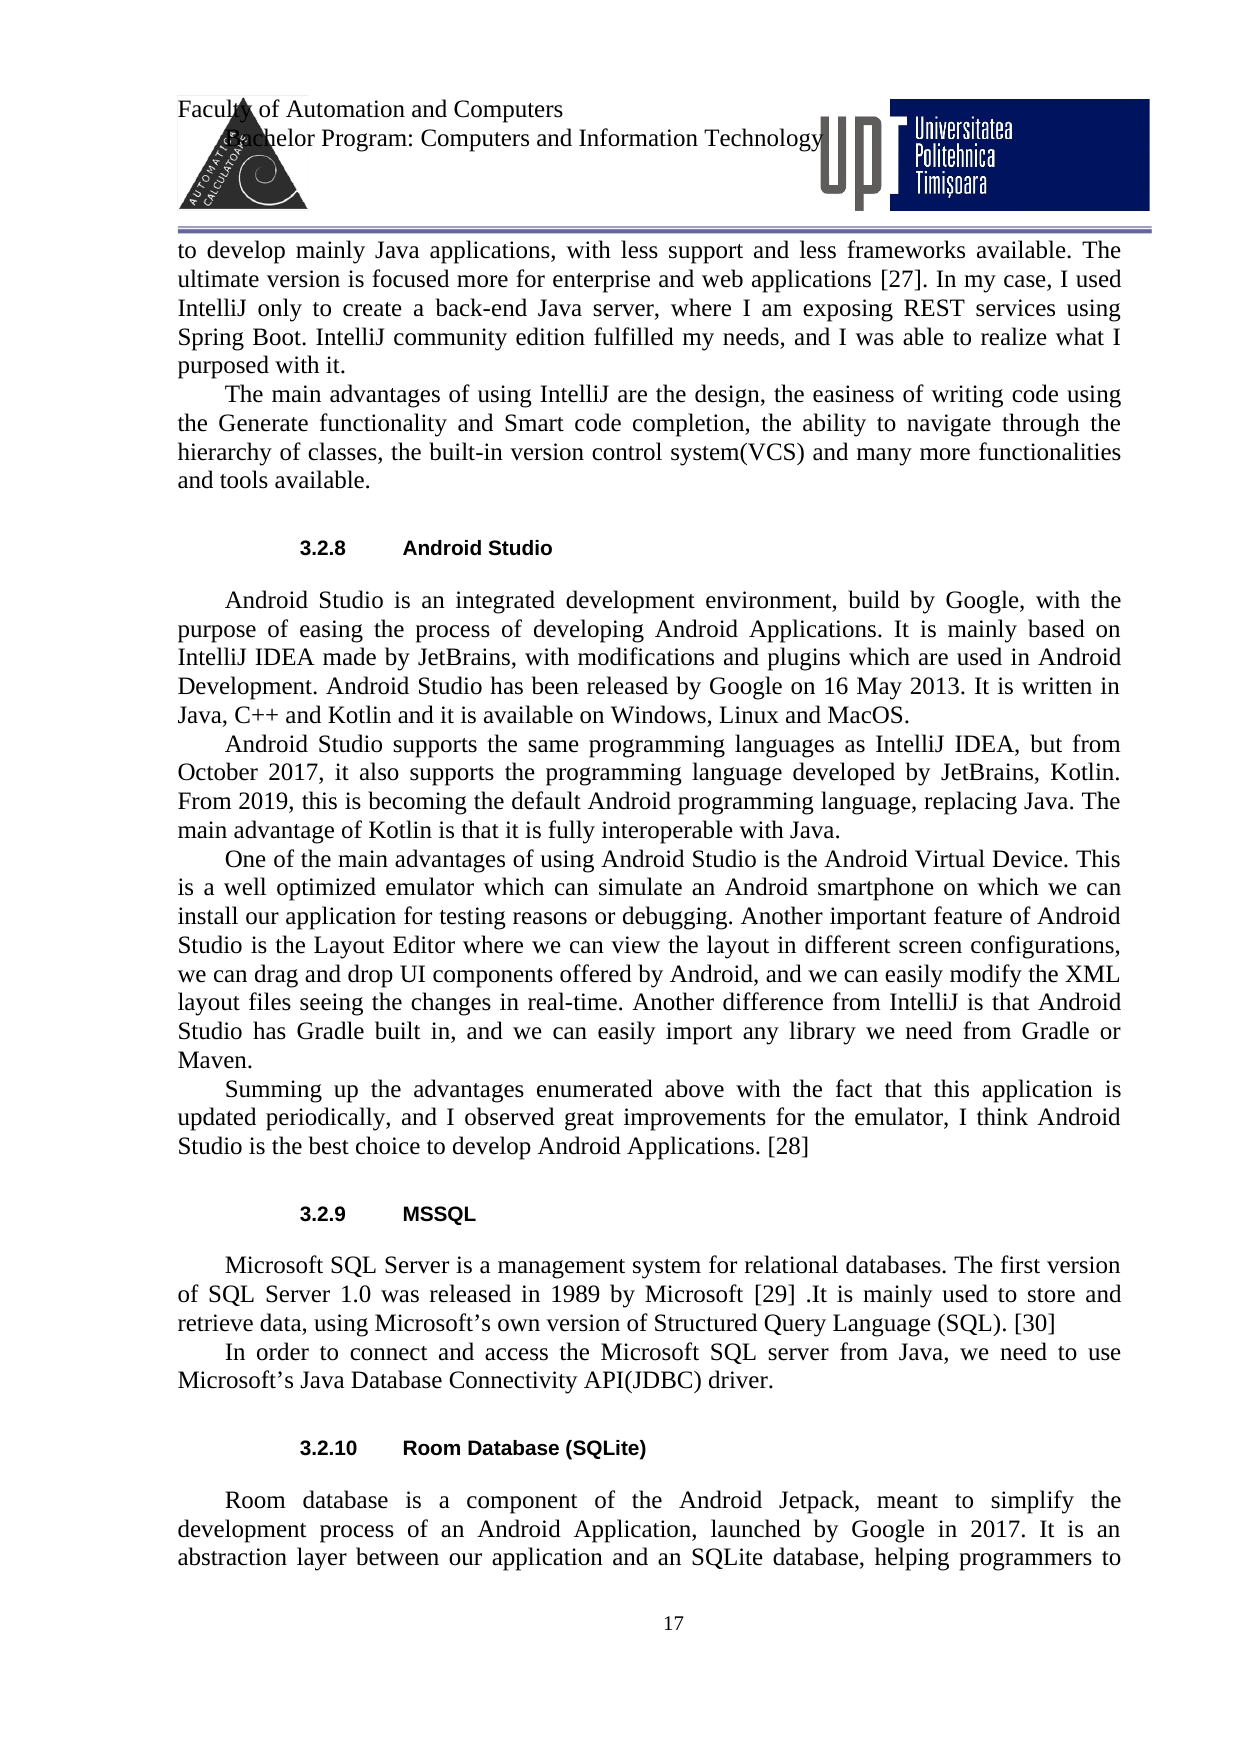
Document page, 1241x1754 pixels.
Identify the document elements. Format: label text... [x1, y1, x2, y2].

text In order to connect and access the Microsoft SQL server from Java, we need to use Microsoft’s Java Database Connectivity API(JDBC) driver. [177, 1337, 1122, 1394]
picture [177, 95, 309, 207]
text Summing up the advantages enumerated above with the fact that this application is updated periodically, and I observed great improvements for the emulator, I think Android Studio is the best choice to develop Android Applications. [177, 1074, 1122, 1160]
text Android Studio supports the same programming languages as IntelliJ IDEA, but from October 2017, it also supports the programming language developed by JetBrains, Kotlin. From 2019, this is becoming the default Android programming language, replacing Java. The main advantage of Kotlin is that it is fully interoperable with Java. [177, 729, 1122, 844]
subtitle MSSQL [252, 1202, 1122, 1226]
text Android Studio is an integrated development environment, build by Google, with the purpose of easing the process of developing Android Applications. It is mainly based on IntelliJ IDEA made by JetBrains, with modifications and plugins which are used in Android Development. Android Studio has been released by Google on 16 May 2013. It is written in Java, C++ and Kotlin and it is available on Windows, Linux and MacOS. [177, 585, 1122, 729]
subtitle Android Studio [252, 536, 1122, 560]
picture [820, 99, 1150, 211]
picture [1122, 225, 1153, 234]
text One of the main advantages of using Android Studio is the Android Virtual Device. This is a well optimized emulator which can simulate an Android smartphone on which we can install our application for testing reasons or debugging. Another important feature of Android Studio is the Layout Editor where we can view the layout in different screen configurations, we can drag and drop UI components offered by Android, and we can easily modify the XML layout files seeing the changes in real-time. Another difference from IntelliJ is that Android Studio has Gradle built in, and we can easily import any library we need from Gradle or Maven. [177, 844, 1122, 1074]
text Microsoft SQL Server is a management system for relational databases. The first version of SQL Server 1.0 was released in 1989 by Microsoft .It is mainly used to store and retrieve data, using Microsoft’s own version of Structured Query Language (SQL). [177, 1251, 1122, 1337]
text The main advantages of using IntelliJ are the design, the easiness of writing code using the Generate functionality and Smart code completion, the ability to navigate through the hierarchy of classes, the built-in version control system(VCS) and many more functionalities and tools available. [177, 379, 1122, 494]
subtitle Room Database (SQLite) [252, 1436, 1122, 1460]
